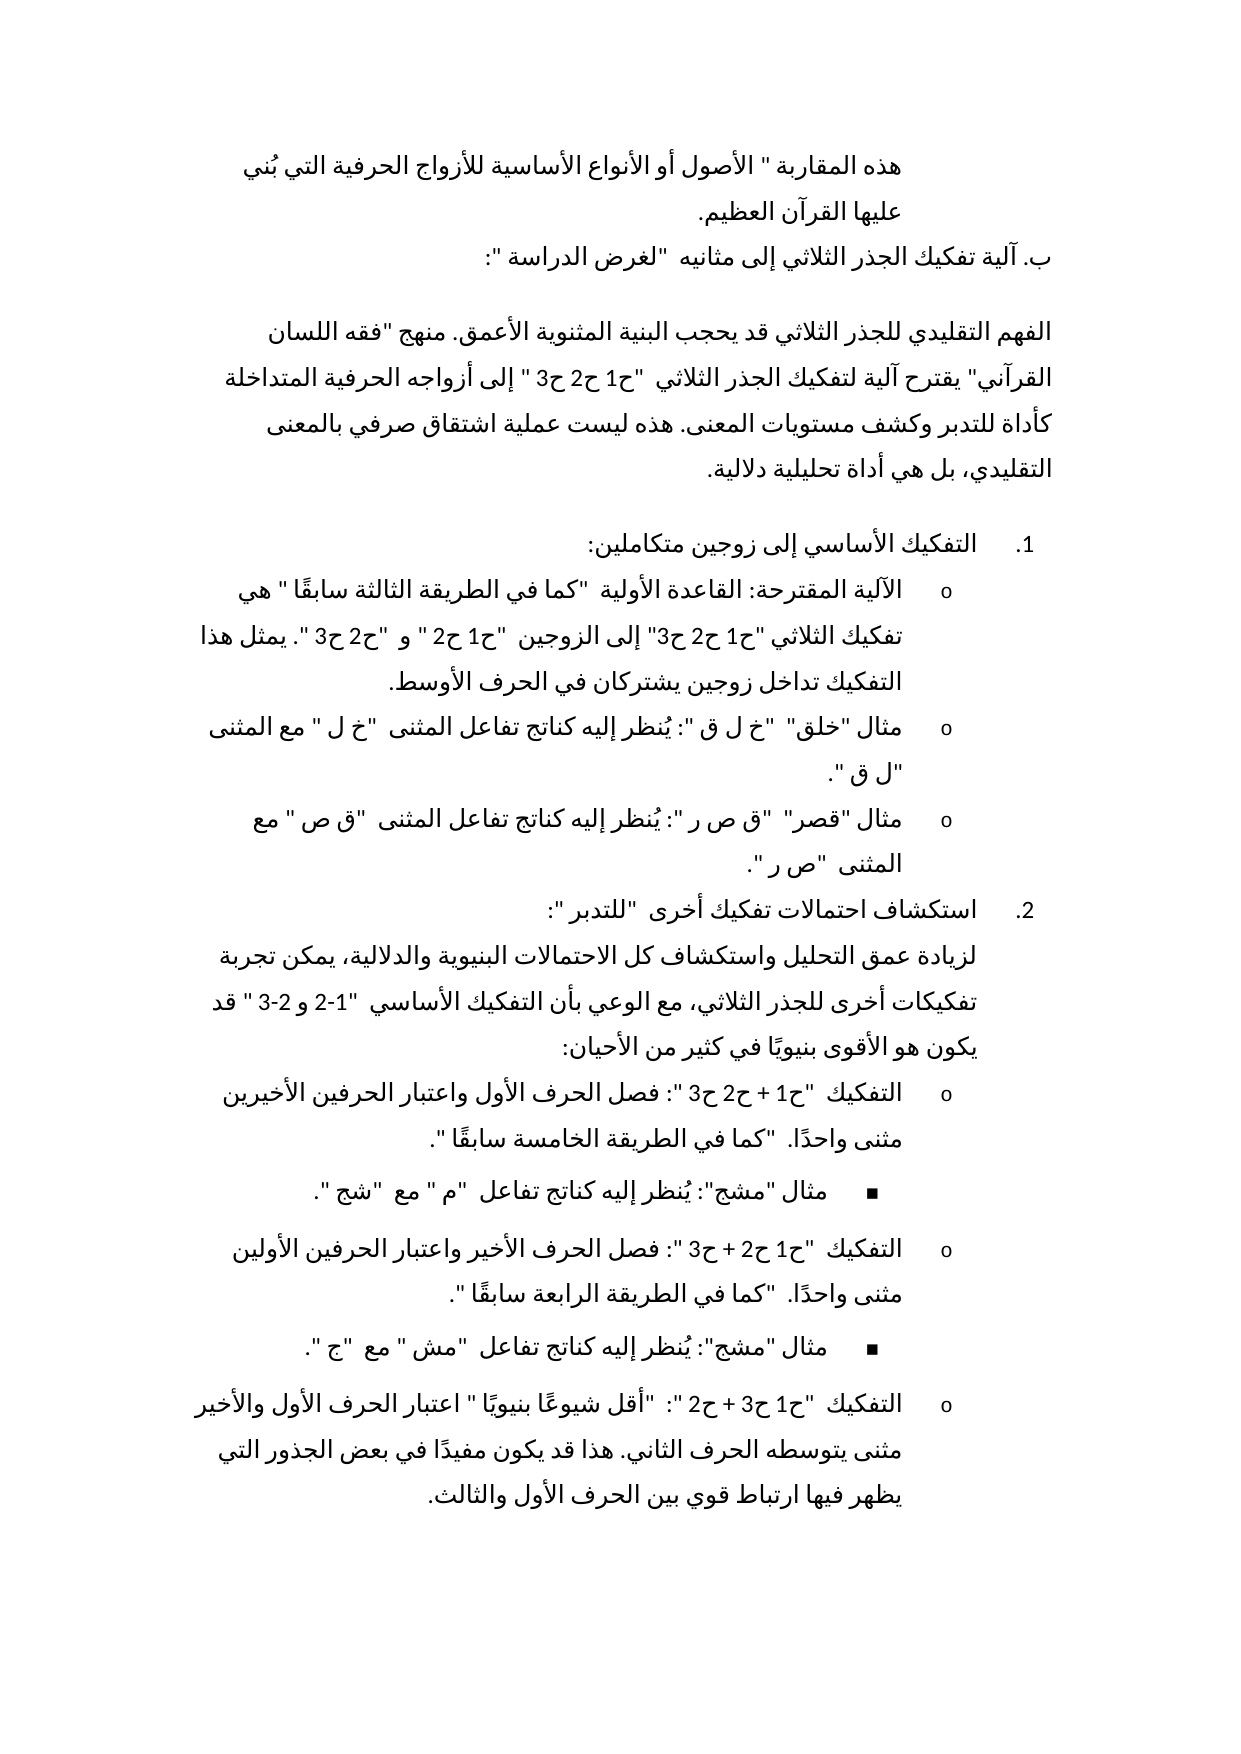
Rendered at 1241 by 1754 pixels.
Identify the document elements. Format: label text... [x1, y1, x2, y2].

list التفكيك "ح1 ح2 + ح3 ": فصل الحرف الأخير واعتبار الحرفين الأولين مثنى واحدًا. "كما في الطريقة الرابعة سابقًا ". [187, 1233, 940, 1309]
list مثال "مشج": يُنظر إليه كناتج تفاعل "م " مع "شج ". [187, 1169, 865, 1211]
list مثال "خلق" "خ ل ق ": يُنظر إليه كناتج تفاعل المثنى "خ ل " مع المثنى "ل ق ". [187, 711, 940, 788]
list مثال "مشج": يُنظر إليه كناتج تفاعل "مش " مع "ج ". [187, 1324, 865, 1367]
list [187, 150, 940, 226]
list استكشاف احتمالات تفكيك أخرى "للتدبر ": لزيادة عمق التحليل واستكشاف كل الاحتمالات البنيوية والدلالية، يمكن تجربة تفكيكات أخرى للجذر الثلاثي، مع الوعي بأن التفكيك الأساسي "1-2 و 2-3 " قد يكون هو الأقوى بنيويًا في كثير من الأحيان: [187, 894, 1015, 1062]
text الفهم التقليدي للجذر الثلاثي قد يحجب البنية المثنوية الأعمق. منهج "فقه اللسان القرآني" يقترح آلية لتفكيك الجذر الثلاثي "ح1 ح2 ح3 " إلى أزواجه الحرفية المتداخلة كأداة للتدبر وكشف مستويات المعنى. هذه ليست عملية اشتقاق صرفي بالمعنى التقليدي، بل هي أداة تحليلية دلالية. [187, 316, 1053, 484]
list التفكيك "ح1 ح3 + ح2 ": "أقل شيوعًا بنيويًا " اعتبار الحرف الأول والأخير مثنى يتوسطه الحرف الثاني. هذا قد يكون مفيدًا في بعض الجذور التي يظهر فيها ارتباط قوي بين الحرف الأول والثالث. [187, 1388, 940, 1510]
list الآلية المقترحة: القاعدة الأولية "كما في الطريقة الثالثة سابقًا " هي تفكيك الثلاثي "ح1 ح2 ح3" إلى الزوجين "ح1 ح2 " و "ح2 ح3 ". يمثل هذا التفكيك تداخل زوجين يشتركان في الحرف الأوسط. [187, 574, 940, 696]
list التفكيك "ح1 + ح2 ح3 ": فصل الحرف الأول واعتبار الحرفين الأخيرين مثنى واحدًا. "كما في الطريقة الخامسة سابقًا ". [187, 1077, 940, 1153]
list مثال "قصر" "ق ص ر ": يُنظر إليه كناتج تفاعل المثنى "ق ص " مع المثنى "ص ر ". [187, 803, 940, 879]
list التفكيك الأساسي إلى زوجين متكاملين: [187, 528, 1015, 559]
text ب. آلية تفكيك الجذر الثلاثي إلى مثانيه "لغرض الدراسة ": [187, 241, 1053, 272]
